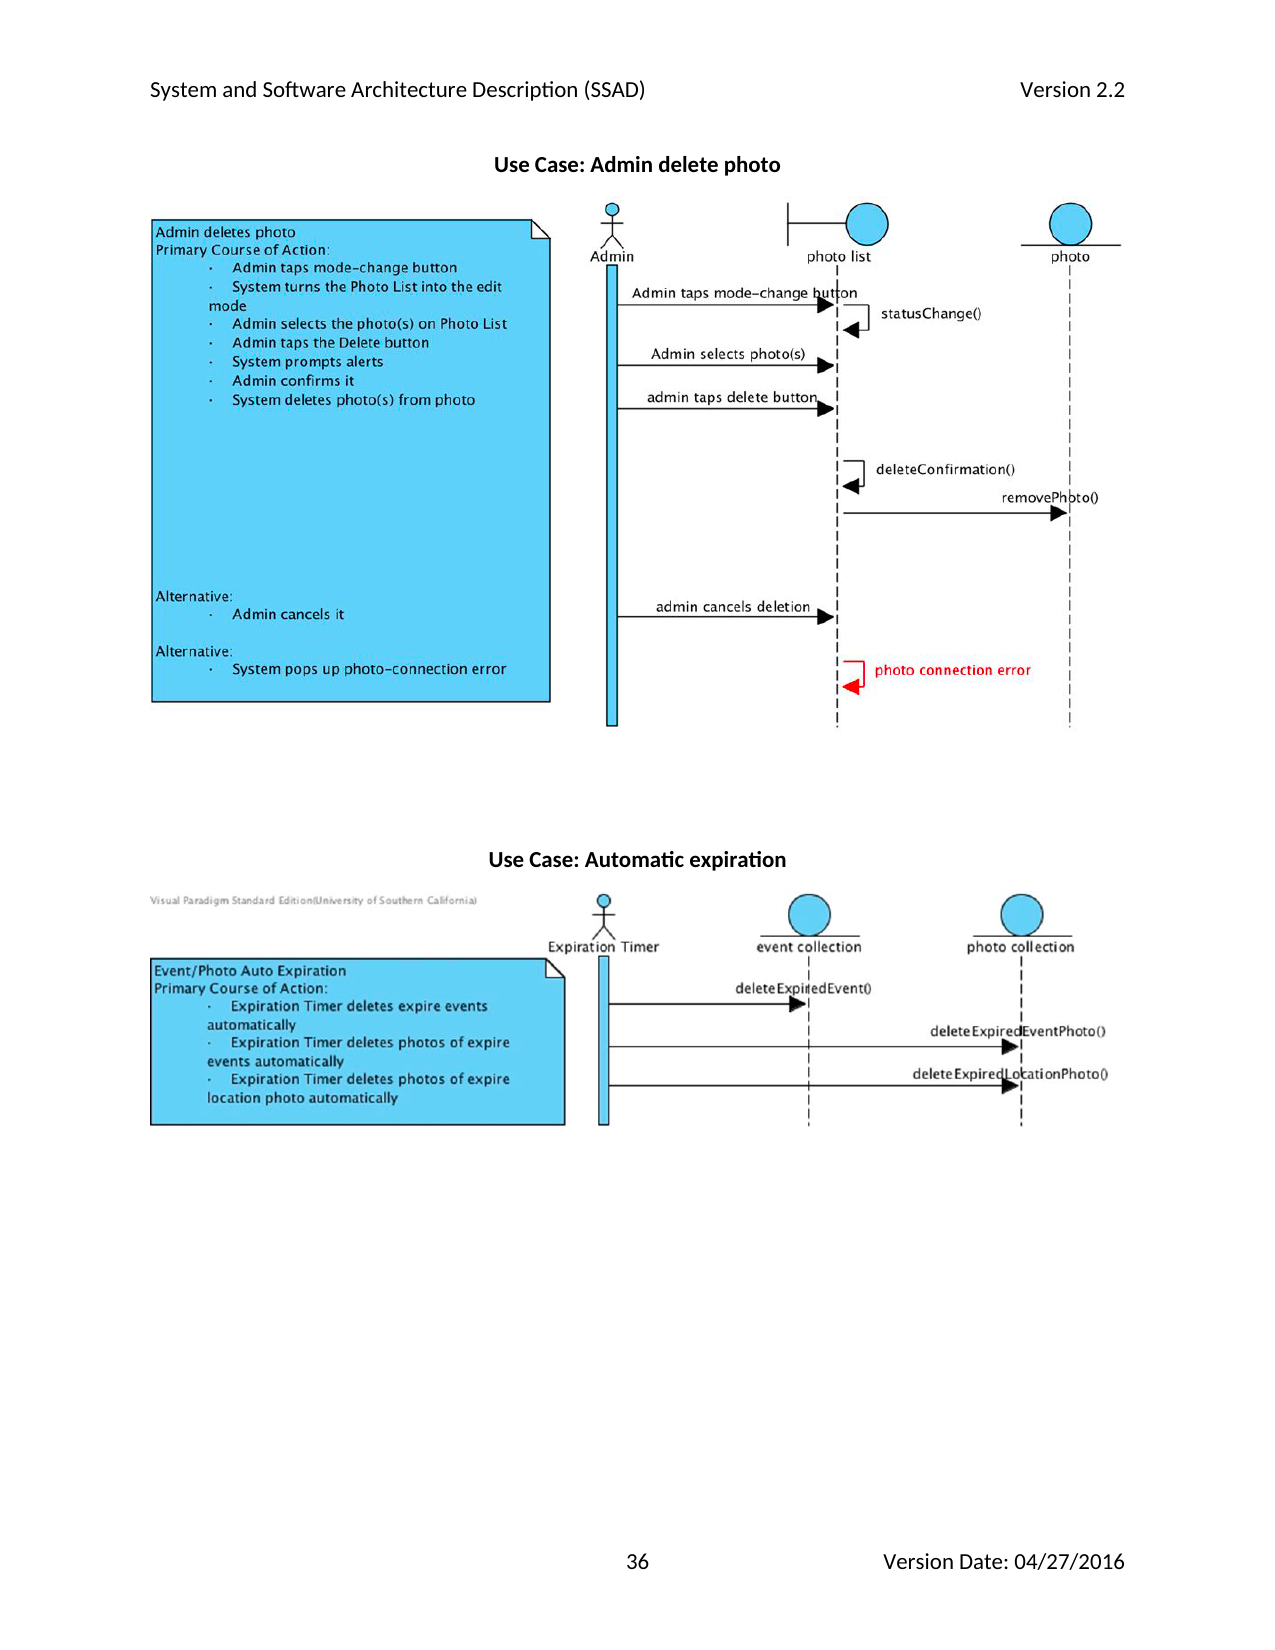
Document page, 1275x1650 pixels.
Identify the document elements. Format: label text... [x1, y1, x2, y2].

text Use Case: Admin delete photo [150, 150, 1125, 178]
picture [150, 196, 1125, 733]
text Use Case: Automatic expiration [150, 845, 1125, 873]
picture [150, 891, 1125, 1130]
